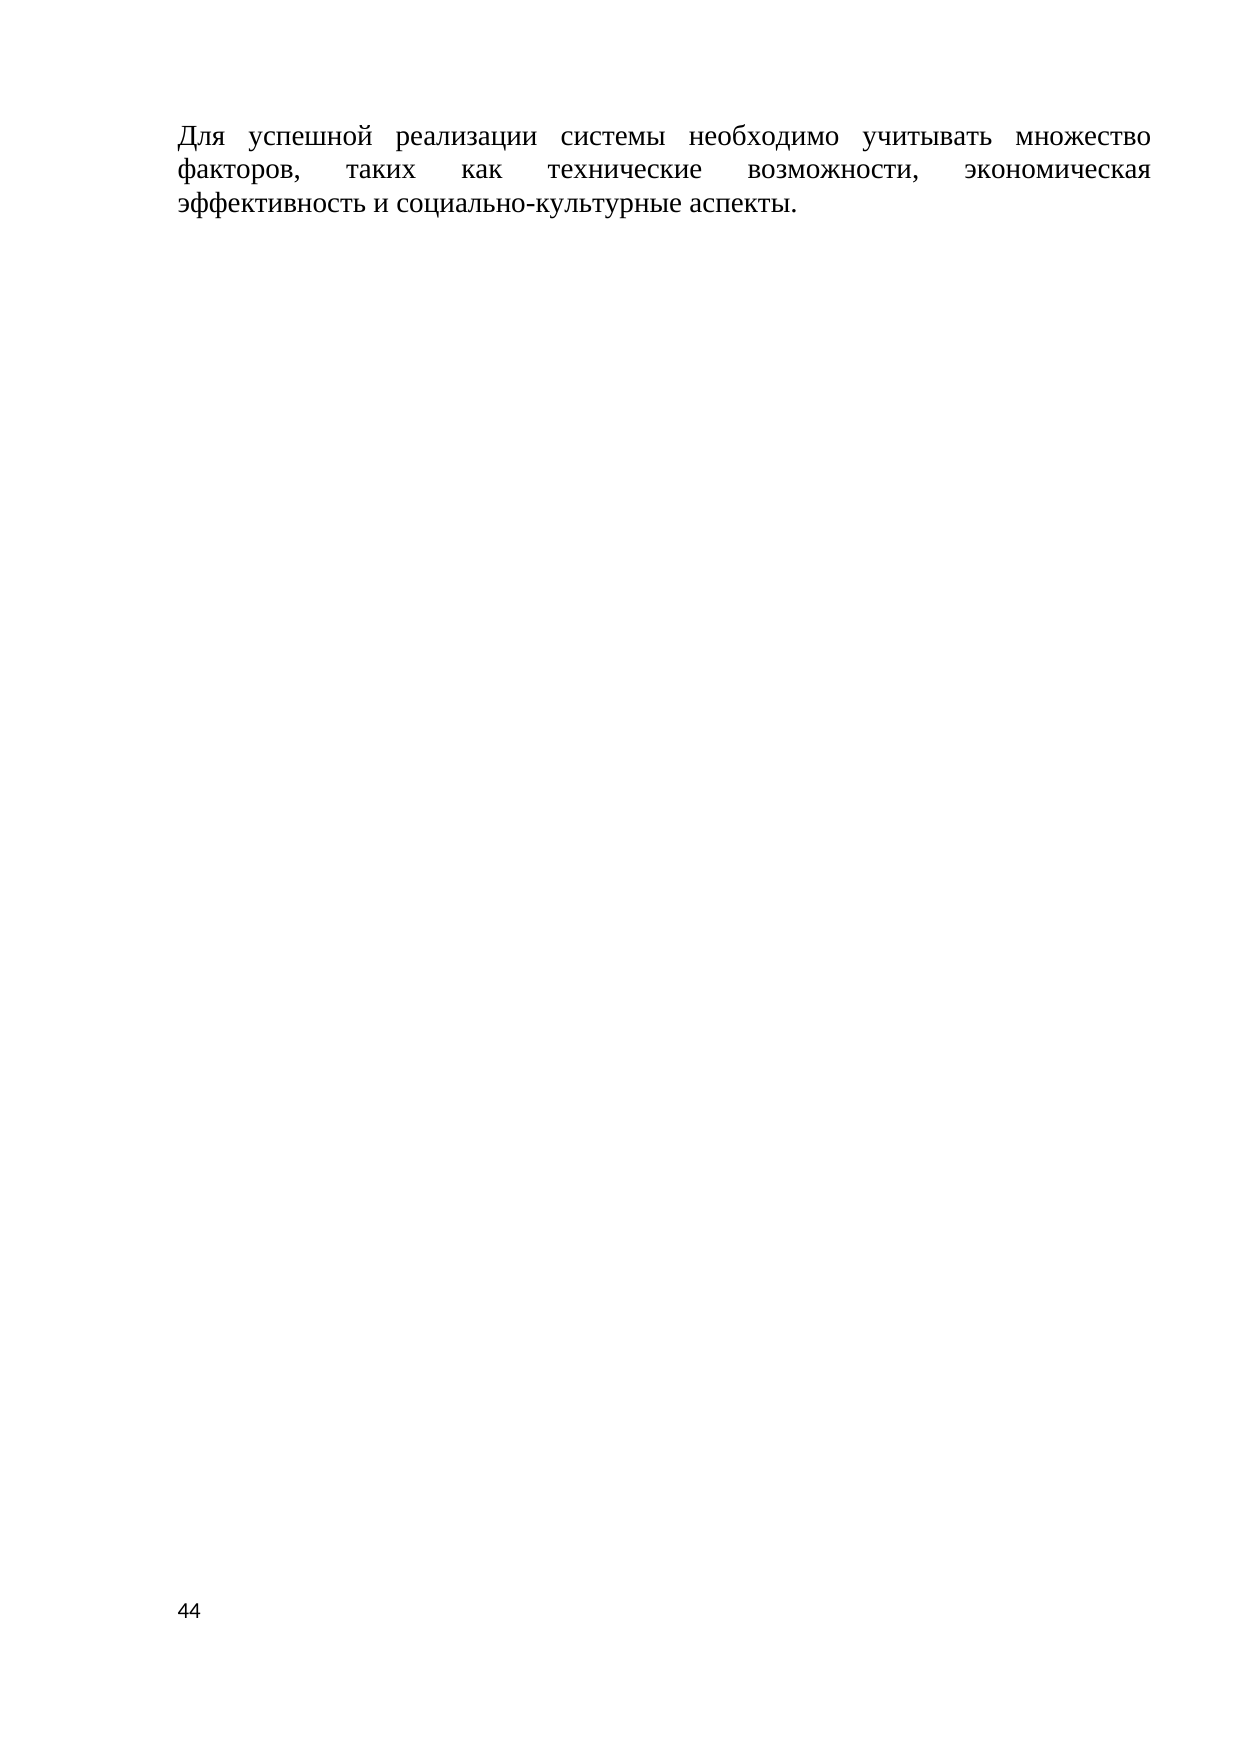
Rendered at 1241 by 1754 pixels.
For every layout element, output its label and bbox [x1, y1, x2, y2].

text [177, 118, 1152, 219]
